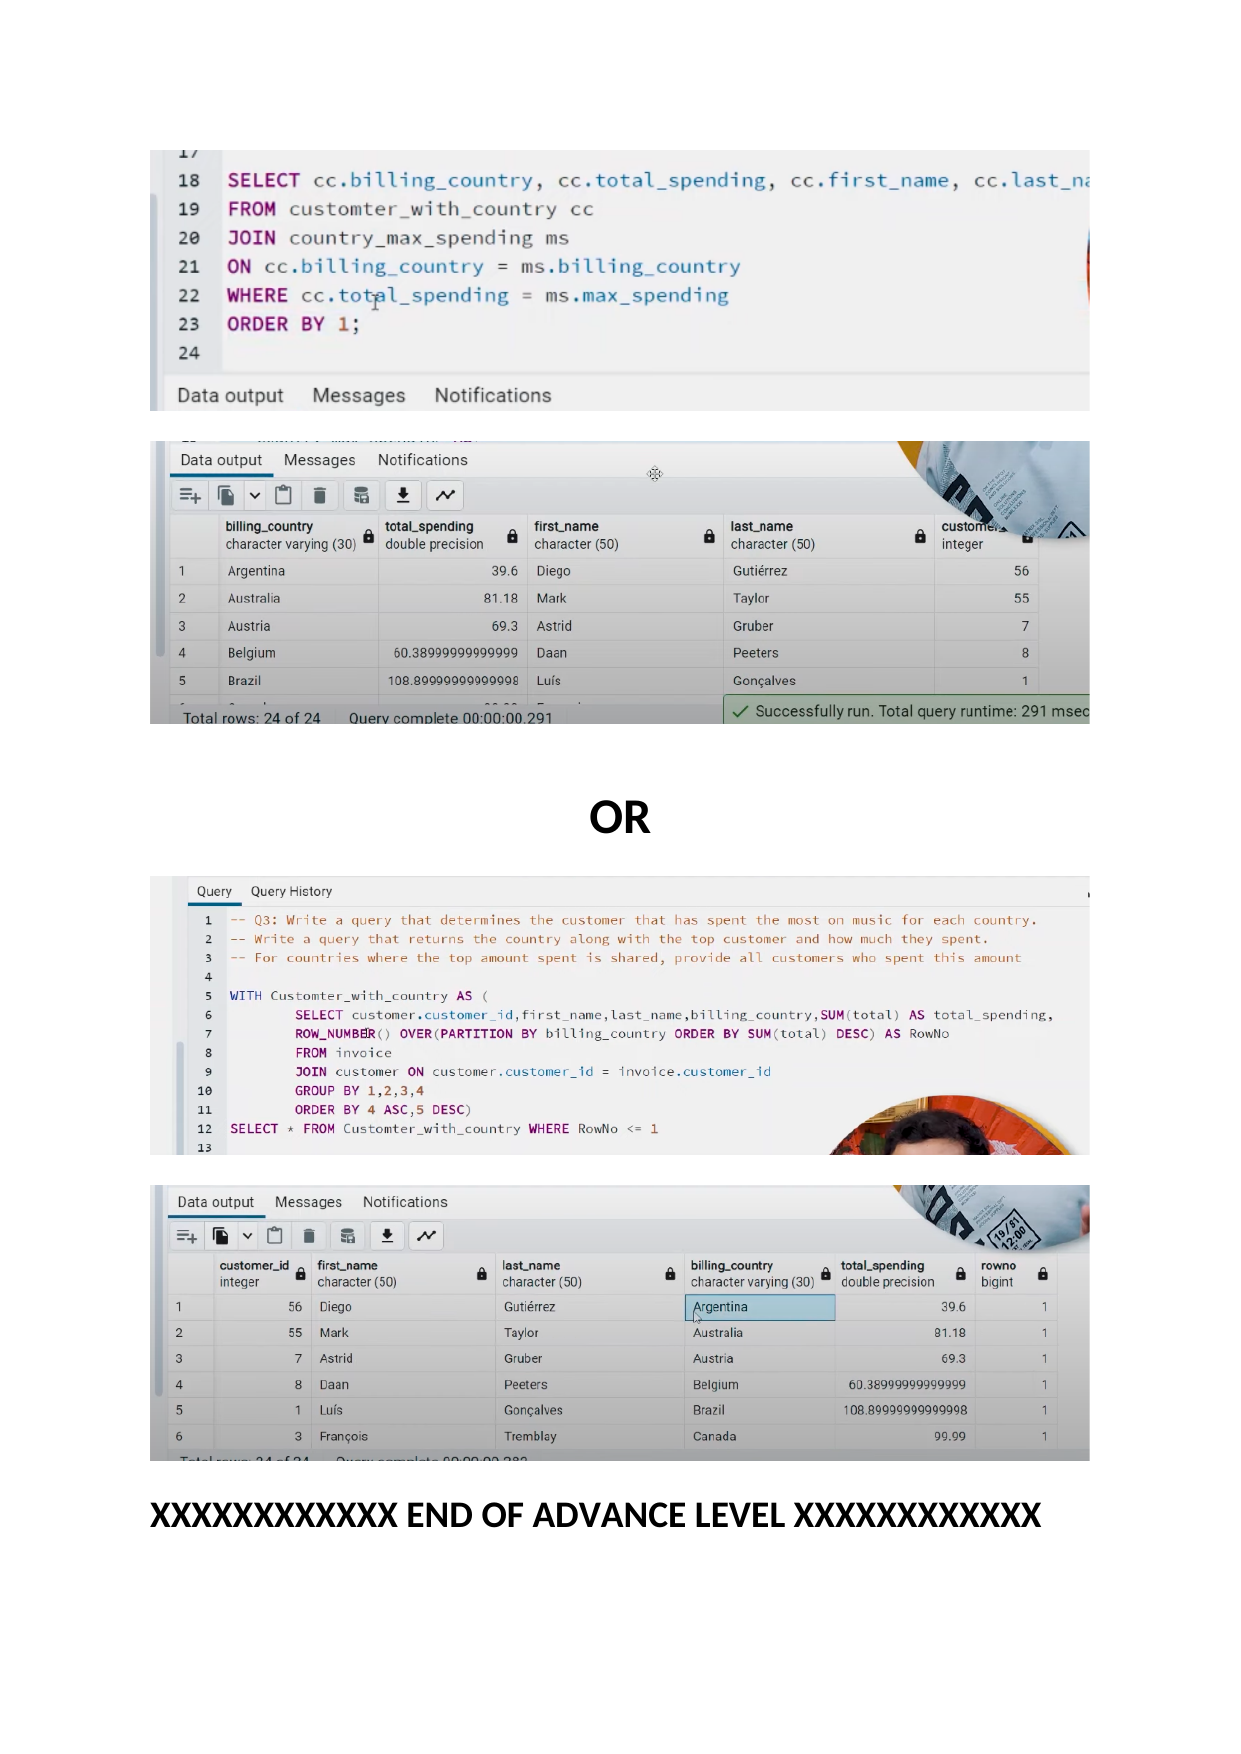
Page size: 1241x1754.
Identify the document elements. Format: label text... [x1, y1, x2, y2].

picture [150, 876, 1090, 1155]
picture [150, 441, 1090, 724]
text XXXXXXXXXXXX END OF ADVANCE LEVEL XXXXXXXXXXXX [150, 1491, 1090, 1536]
picture [150, 1185, 1090, 1461]
picture [150, 150, 1090, 411]
text OR [150, 785, 1090, 846]
